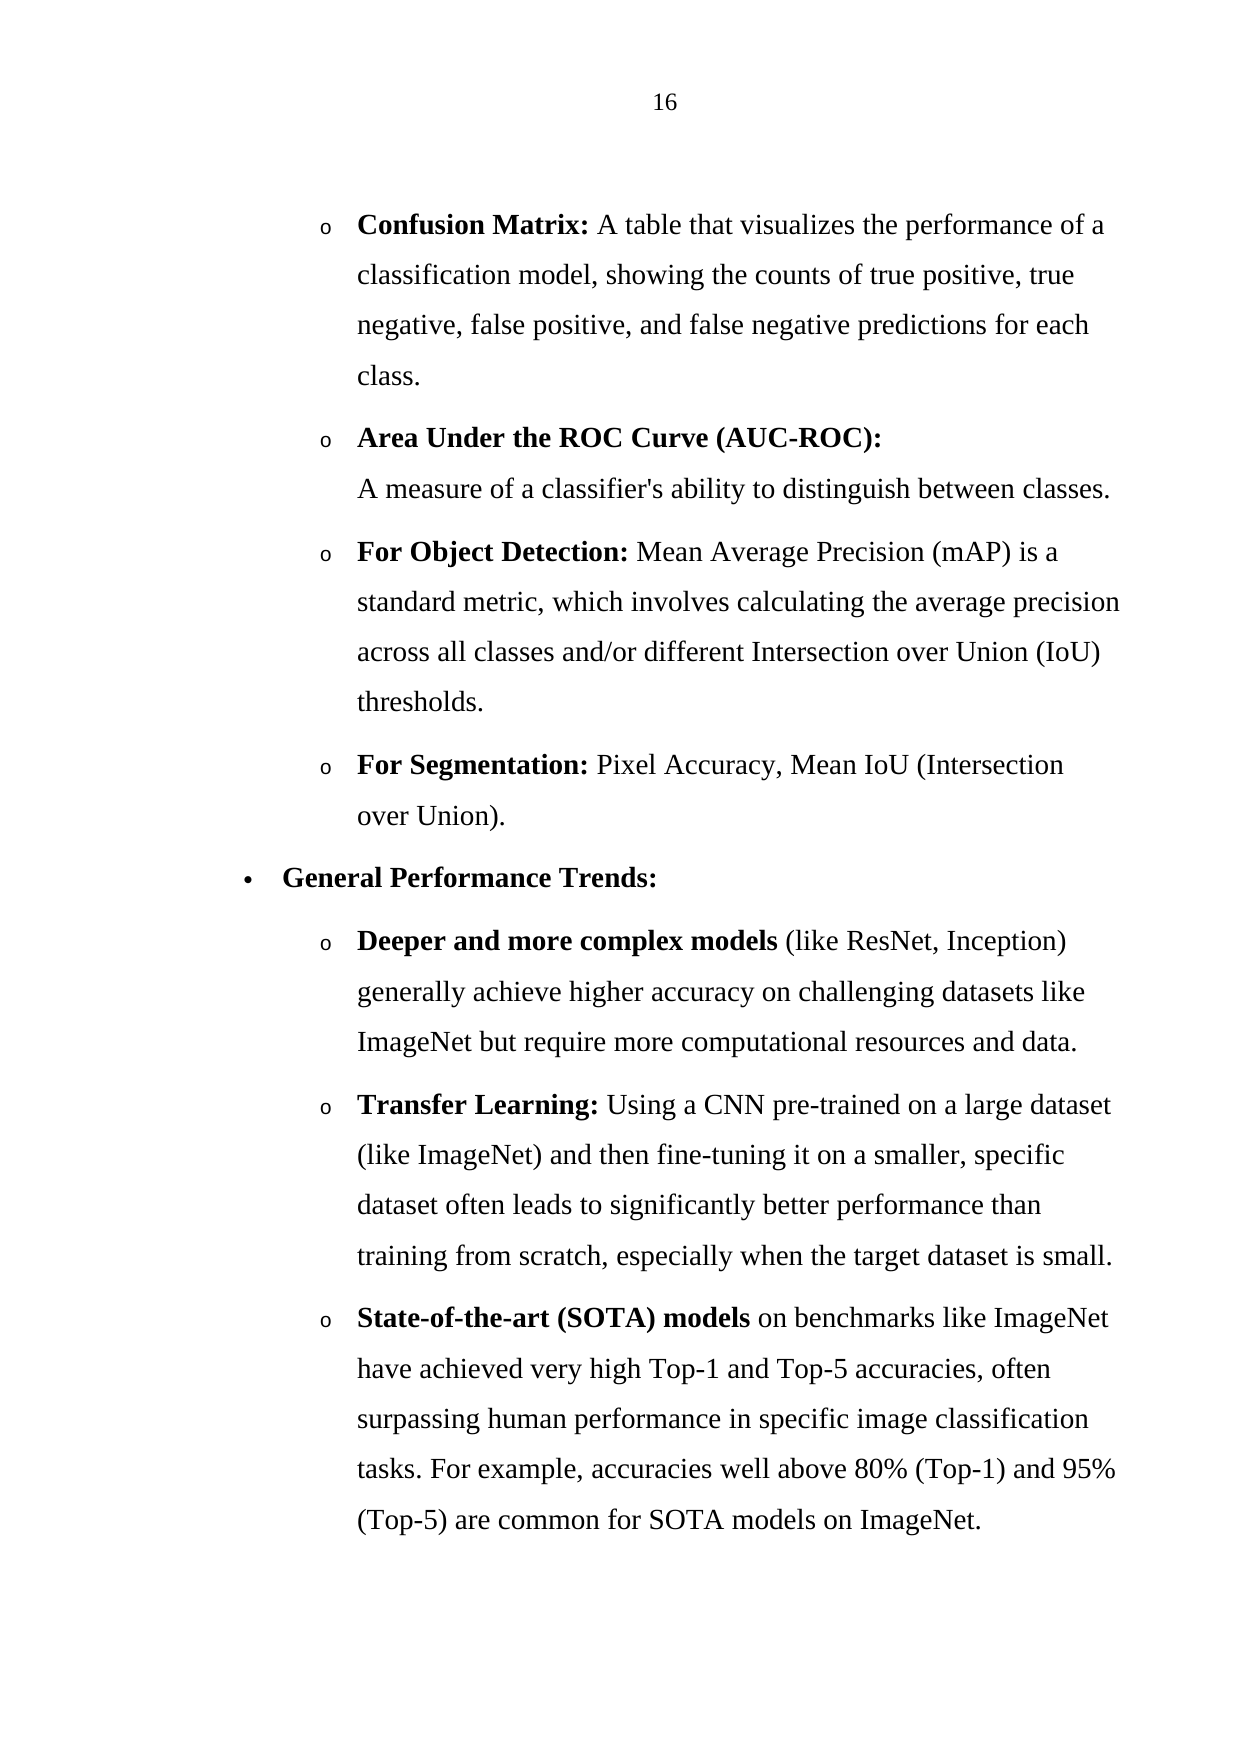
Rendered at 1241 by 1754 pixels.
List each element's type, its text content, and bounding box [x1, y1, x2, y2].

list Deeper and more complex models (like ResNet, Inception) generally achieve higher accuracy on challenging datasets like ImageNet but require more computational resources and data. [319, 923, 1122, 1057]
list Confusion Matrix: A table that visualizes the performance of a classification model, showing the counts of true positive, true negative, false positive, and false negative predictions for each class. [319, 207, 1122, 391]
list General Performance Trends: [244, 861, 1122, 894]
list For Segmentation: Pixel Accuracy, Mean IoU (Intersection over Union). [319, 747, 1122, 831]
list Transfer Learning: Using a CNN pre-trained on a large dataset (like ImageNet) and then fine-tuning it on a smaller, specific dataset often leads to significantly better performance than training from scratch, especially when the target dataset is small. [319, 1087, 1122, 1271]
list State-of-the-art (SOTA) models on benchmarks like ImageNet have achieved very high Top-1 and Top-5 accuracies, often surpassing human performance in specific image classification tasks. For example, accuracies well above 80% (Top-1) and 95% (Top-5) are common for SOTA models on ImageNet. [319, 1301, 1122, 1535]
list Area Under the ROC Curve (AUC-ROC): A measure of a classifier's ability to distinguish between classes. [319, 421, 1122, 504]
list For Object Detection: Mean Average Precision (mAP) is a standard metric, which involves calculating the average precisionacross all classes and/or different Intersection over Union (IoU) thresholds. [319, 534, 1122, 718]
